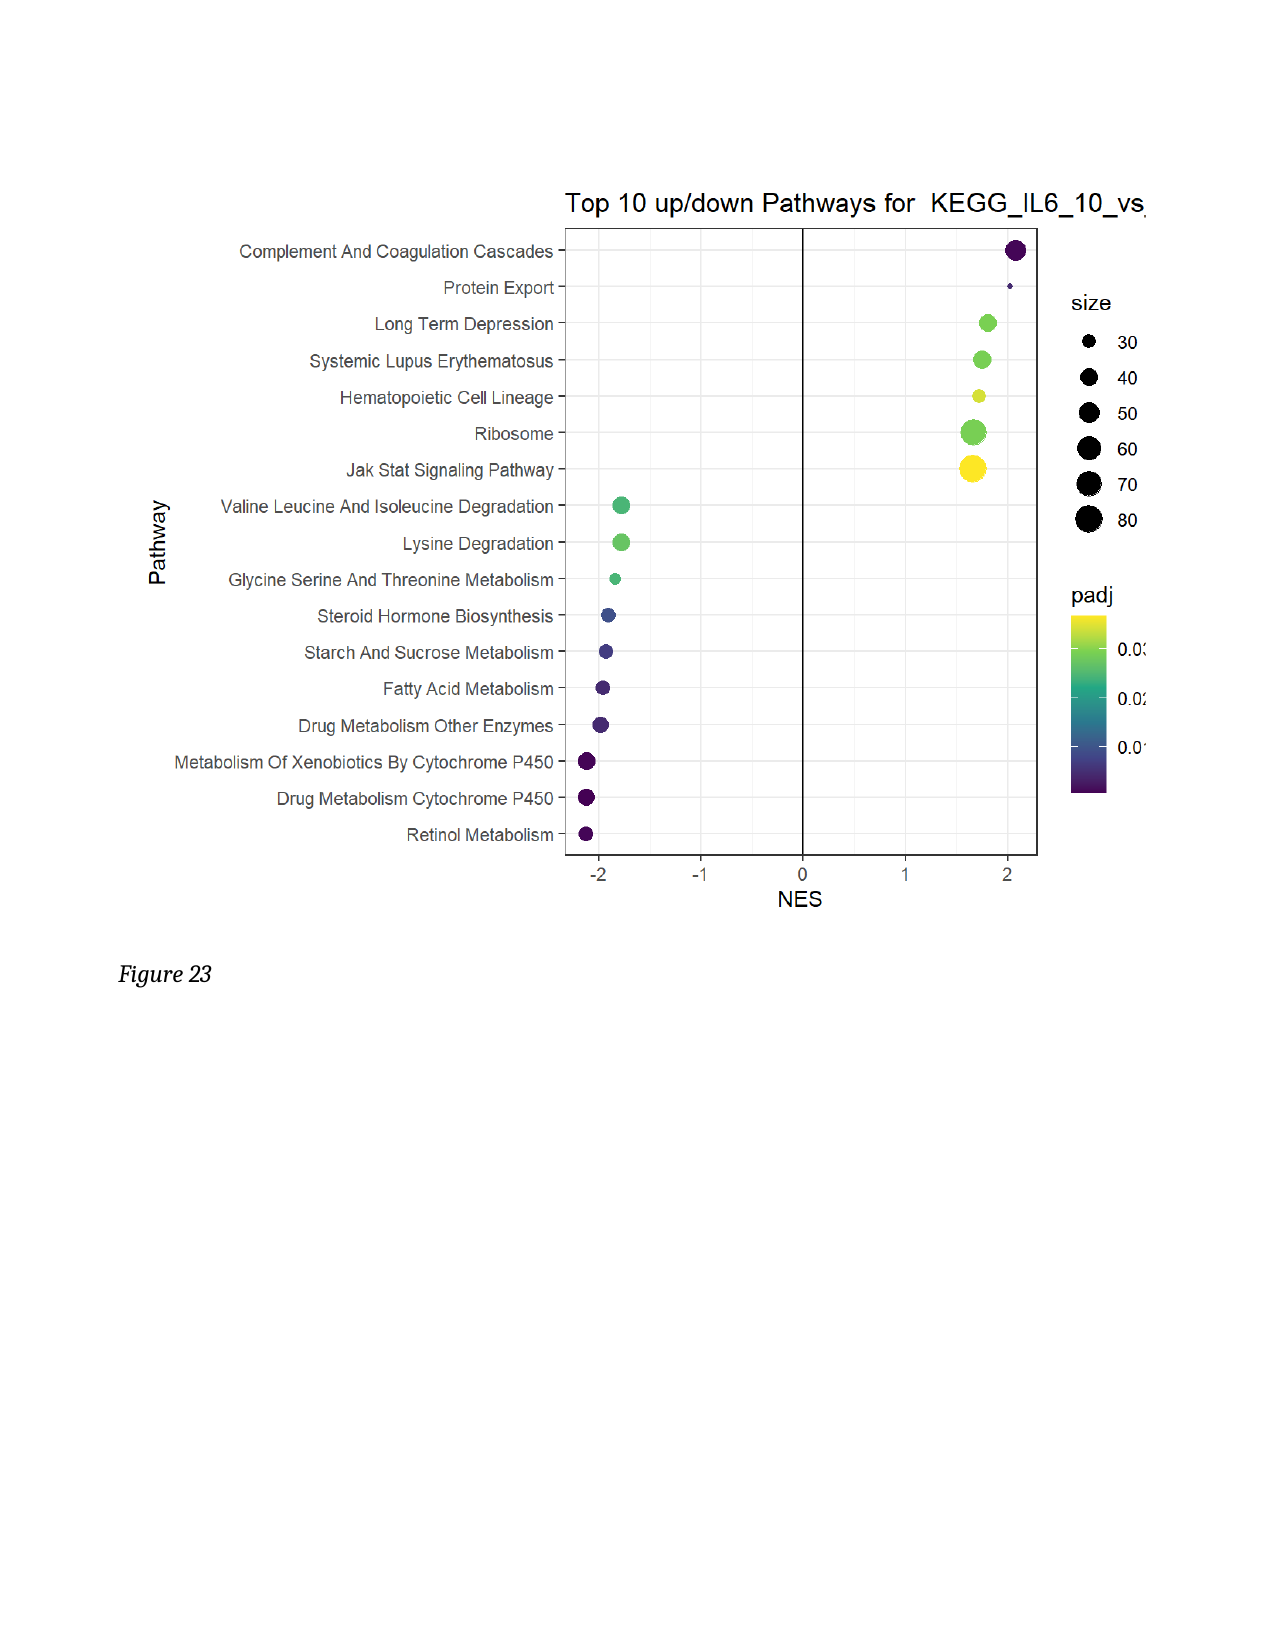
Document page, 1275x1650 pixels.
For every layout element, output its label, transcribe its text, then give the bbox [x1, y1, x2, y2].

table_header Figure 23 [107, 177, 1146, 1001]
picture [137, 181, 1146, 922]
